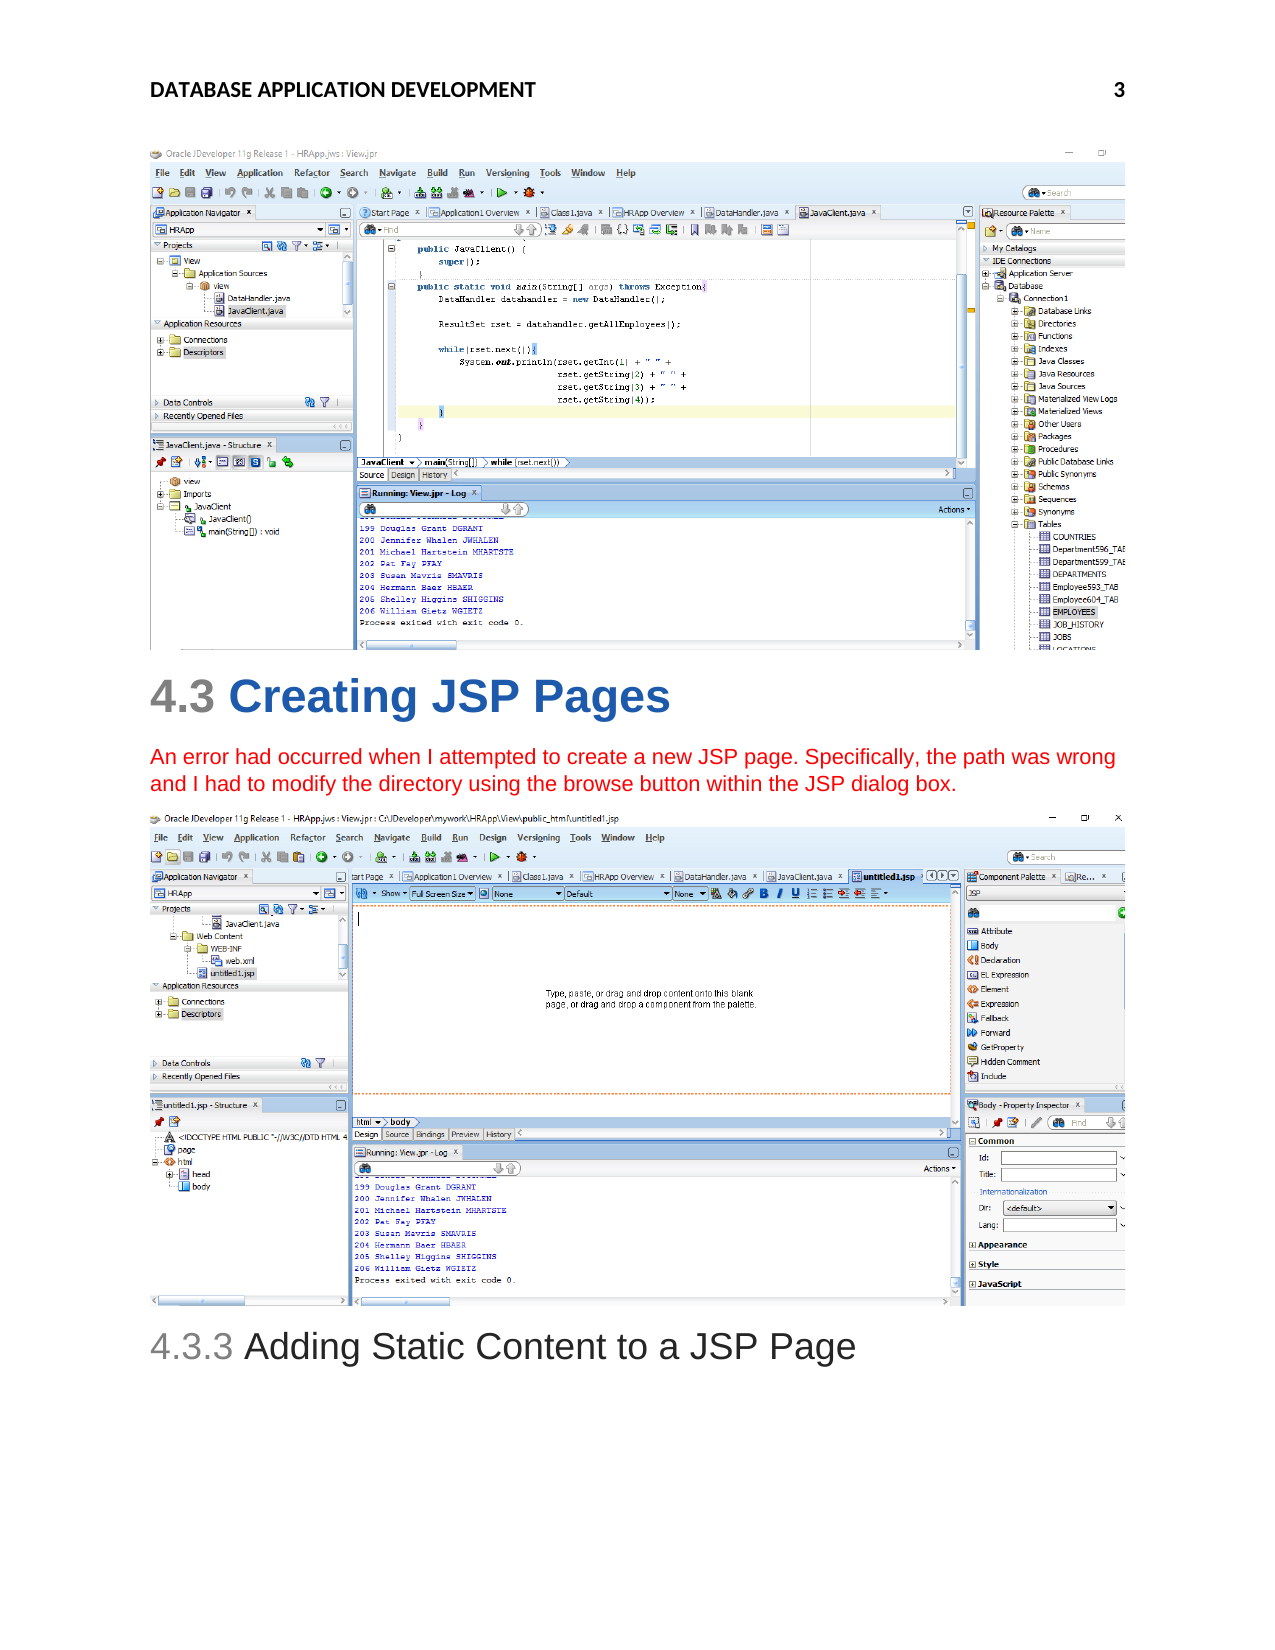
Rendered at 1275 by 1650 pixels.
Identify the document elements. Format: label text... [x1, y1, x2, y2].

subtitle 4.3 Creating JSP Pages [150, 668, 1125, 722]
subtitle 4.3.3 Adding Static Content to a JSP Page [150, 1324, 1125, 1367]
picture [150, 815, 1125, 1306]
text An error had occurred when I attempted to create a new JSP page. Specifically, the path was wrong and I had to modify the directory using the browse button within the JSP dialog box. [150, 744, 1125, 796]
picture [150, 150, 1125, 650]
